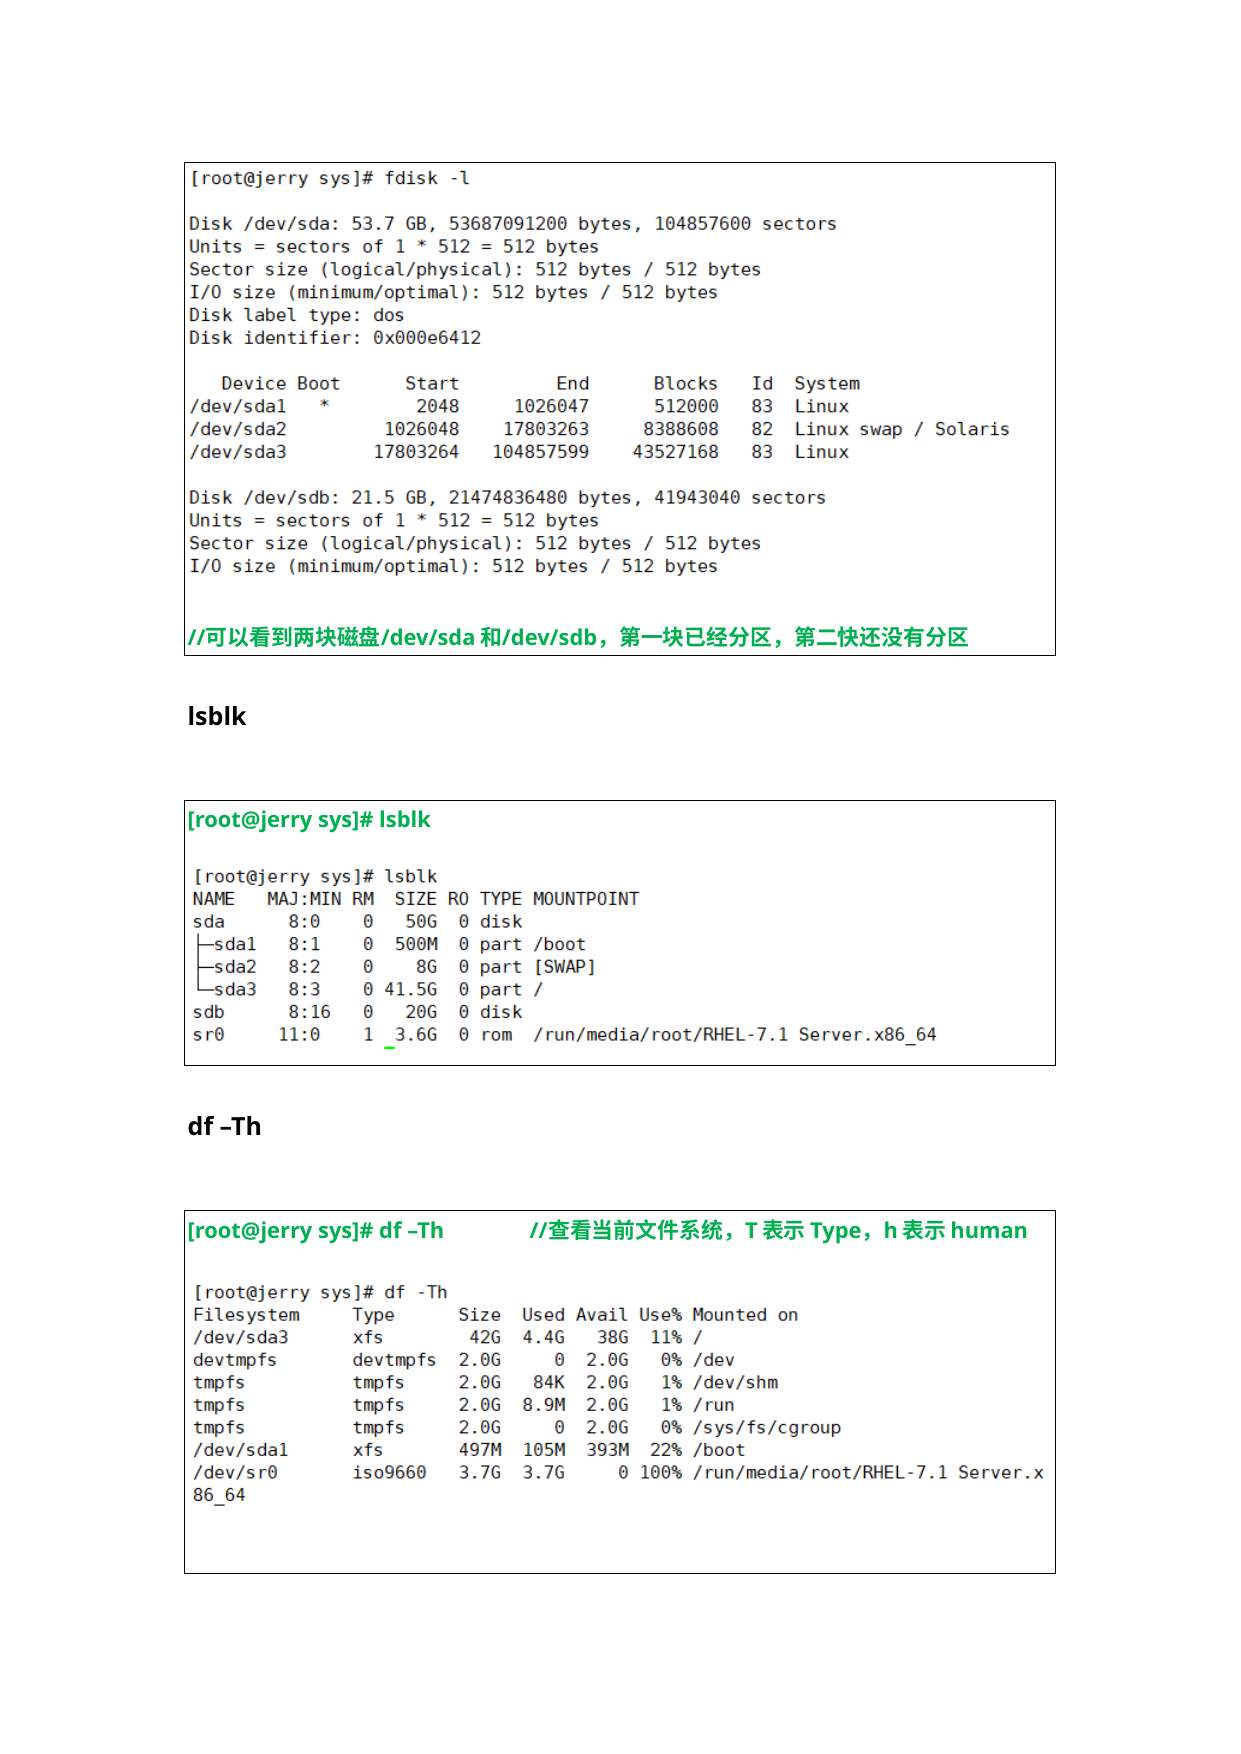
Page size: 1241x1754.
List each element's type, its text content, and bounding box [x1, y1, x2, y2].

picture [187, 165, 1053, 577]
text [root@jerry sys]# df –Th //查看当前文件系统，T表示Type，h表示human [185, 1211, 1055, 1246]
text //可以看到两块磁盘/dev/sda和/dev/sdb，第一块已经分区，第二快还没有分区 [185, 617, 1055, 655]
picture [187, 1278, 1053, 1507]
subtitle df –Th [187, 1093, 1053, 1158]
subtitle lsblk [187, 683, 1053, 748]
text [root@jerry sys]# lsblk [185, 801, 1055, 835]
picture [187, 867, 1053, 1049]
